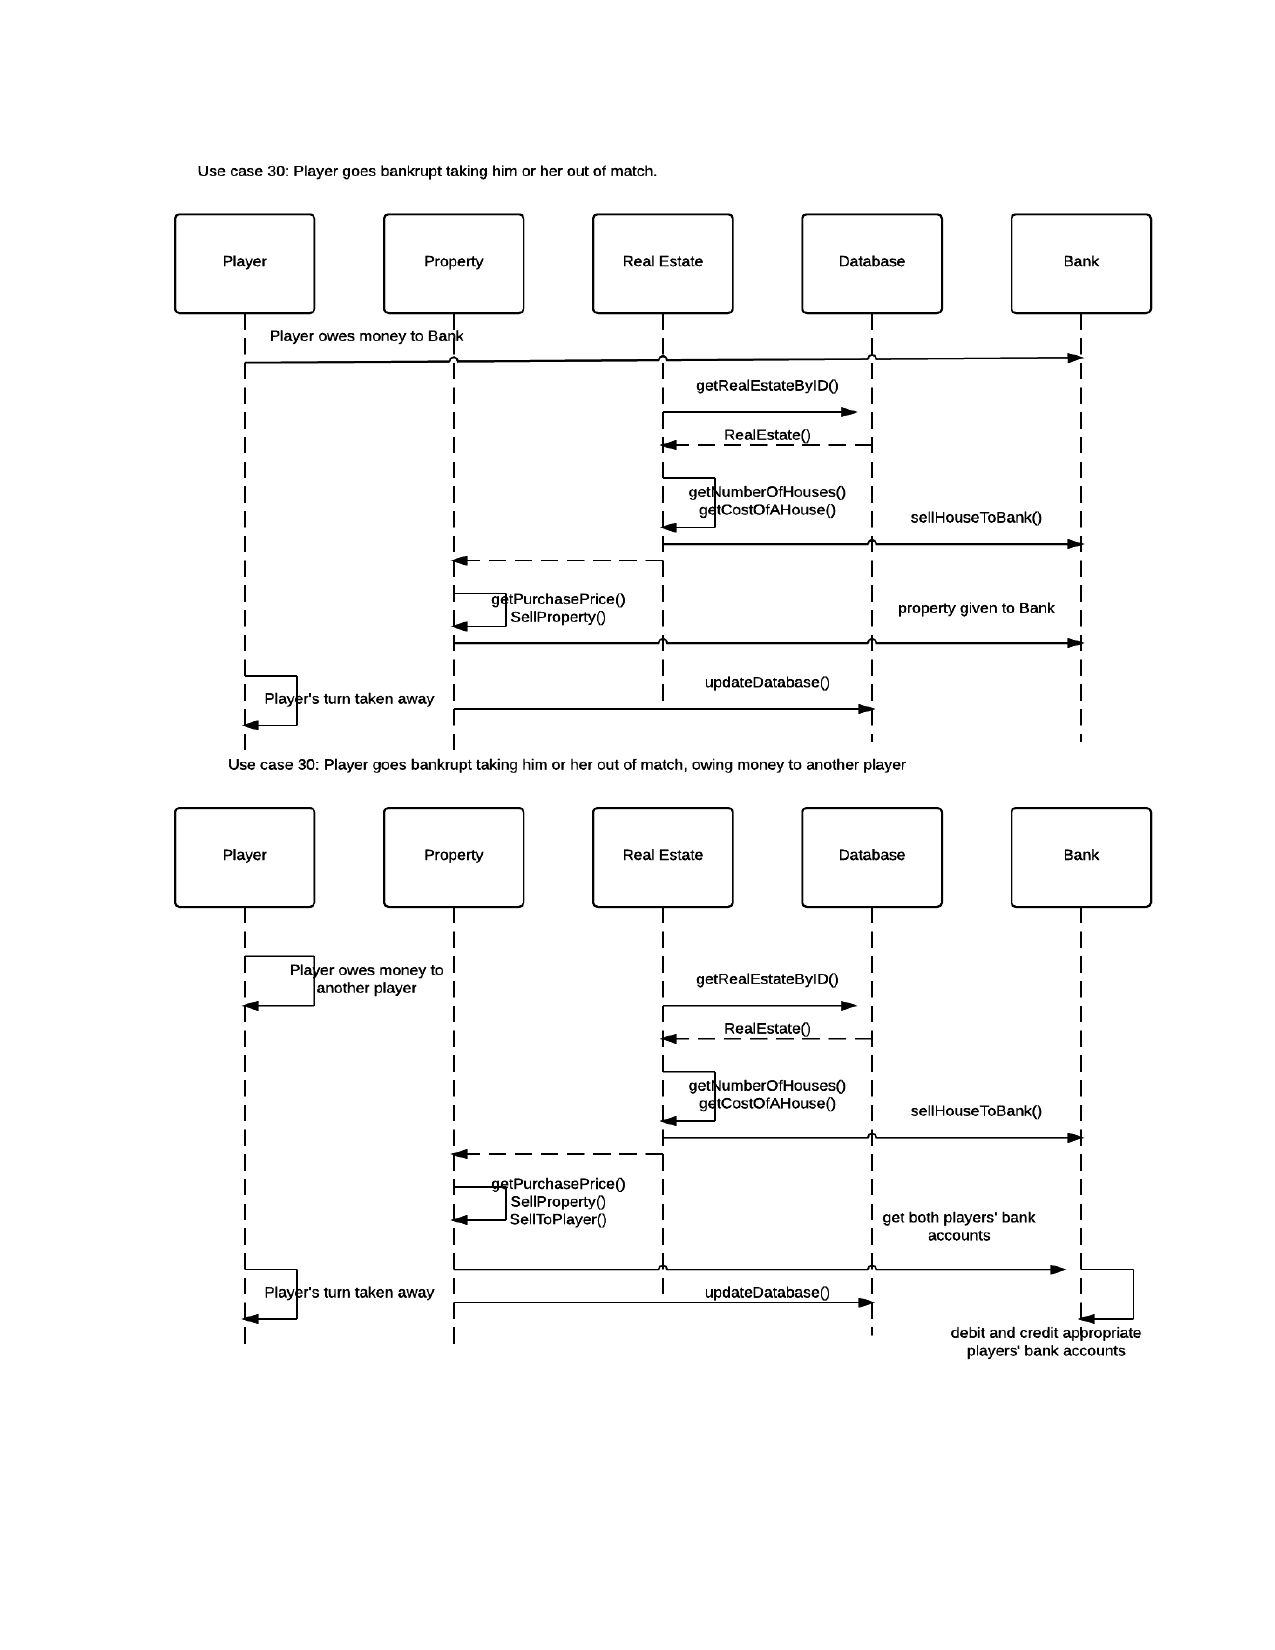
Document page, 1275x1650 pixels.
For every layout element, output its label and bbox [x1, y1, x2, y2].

picture [150, 150, 1175, 1375]
